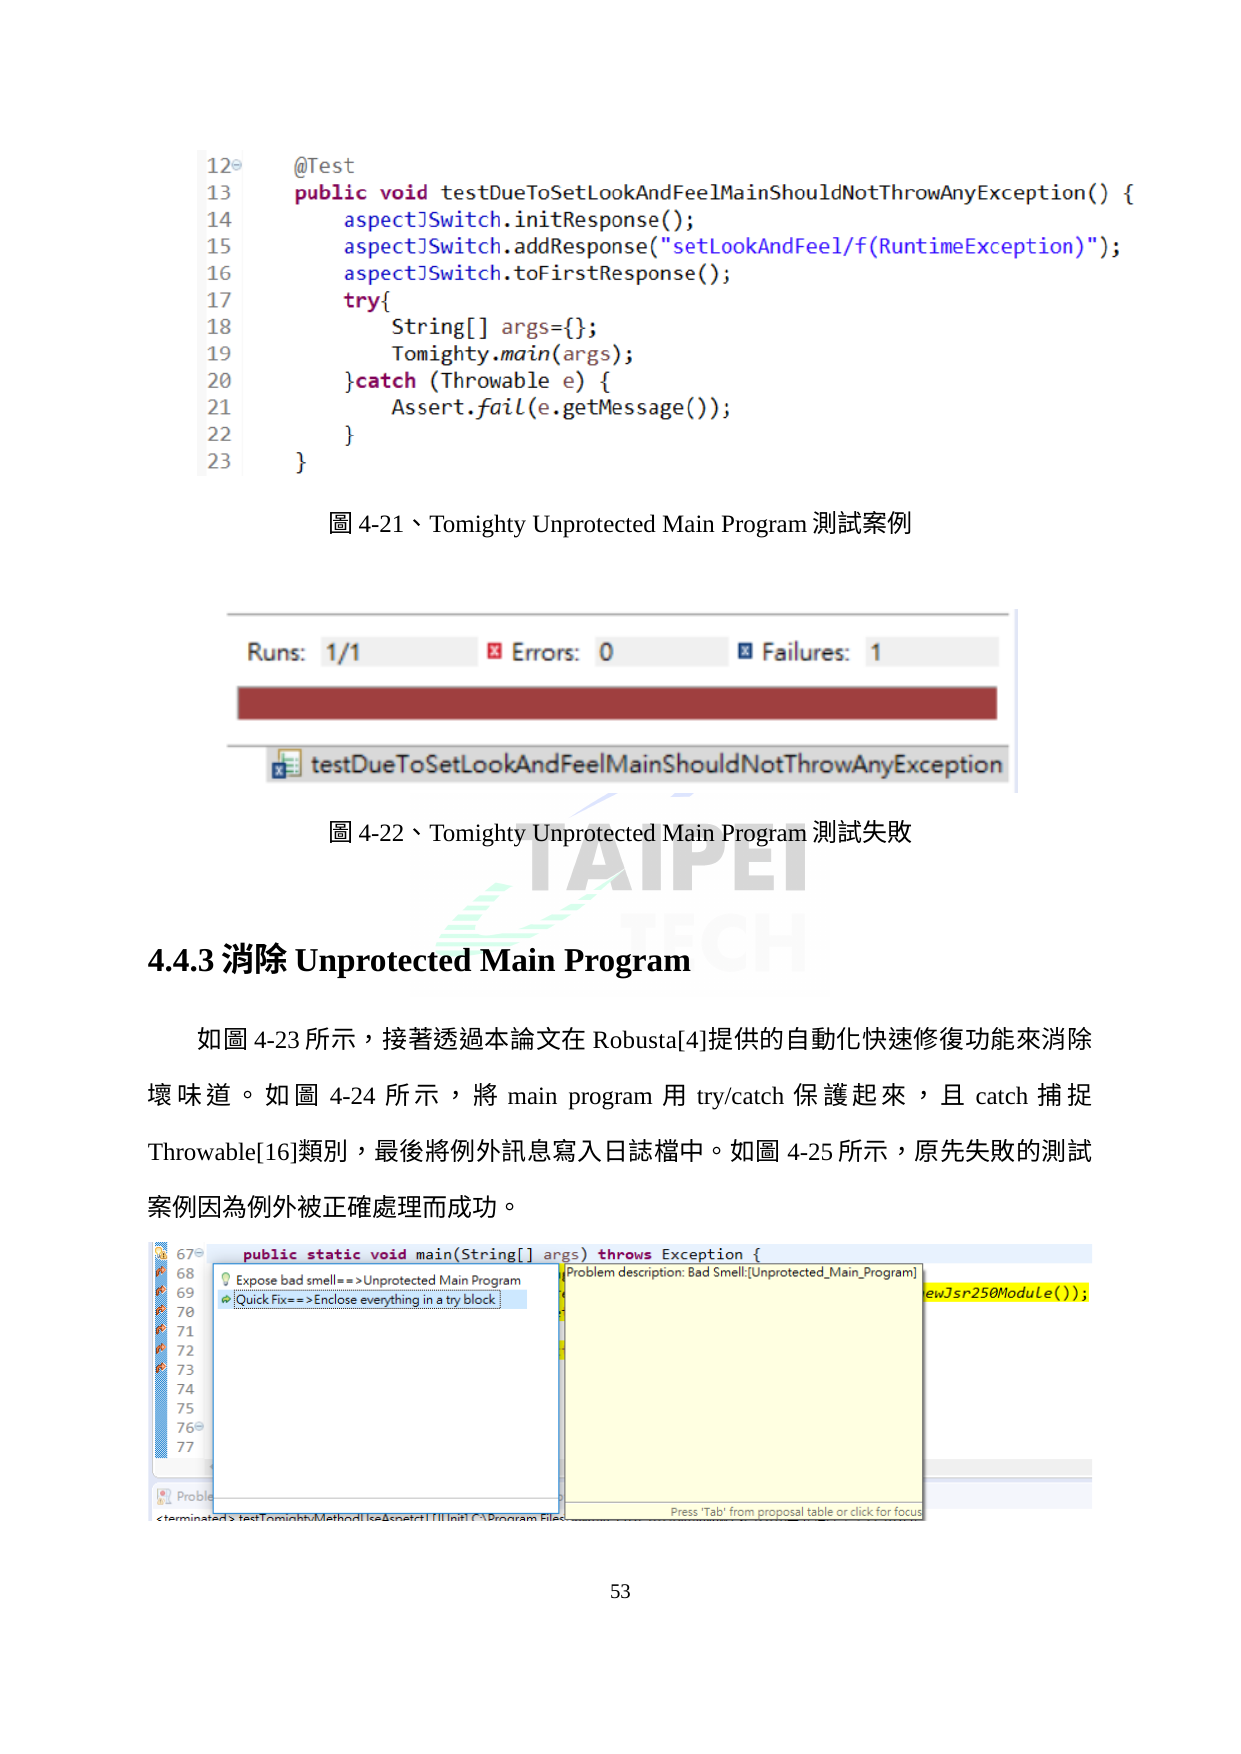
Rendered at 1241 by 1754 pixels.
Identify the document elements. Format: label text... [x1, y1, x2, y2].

text 圖4-21、Tomighty Unprotected Main Program測試案例 [148, 502, 1092, 540]
text 如圖4-23所示，接著透過本論文在Robusta[4]提供的自動化快速修復功能來消除壞味道。如圖4-24所示，將main program用try/catch保護起來，且catch捕捉Throwable[16]類別，最後將例外訊息寫入日誌檔中。如圖4-25所示，原先失敗的測試案例因為例外被正確處理而成功。 [148, 1018, 1092, 1225]
subtitle 4.4.3消除Unprotected Main Program [148, 919, 1092, 994]
picture [222, 609, 1018, 793]
text 圖4-22、Tomighty Unprotected Main Program測試失敗 [148, 812, 1092, 849]
picture [148, 1242, 1093, 1521]
picture [197, 150, 1143, 476]
